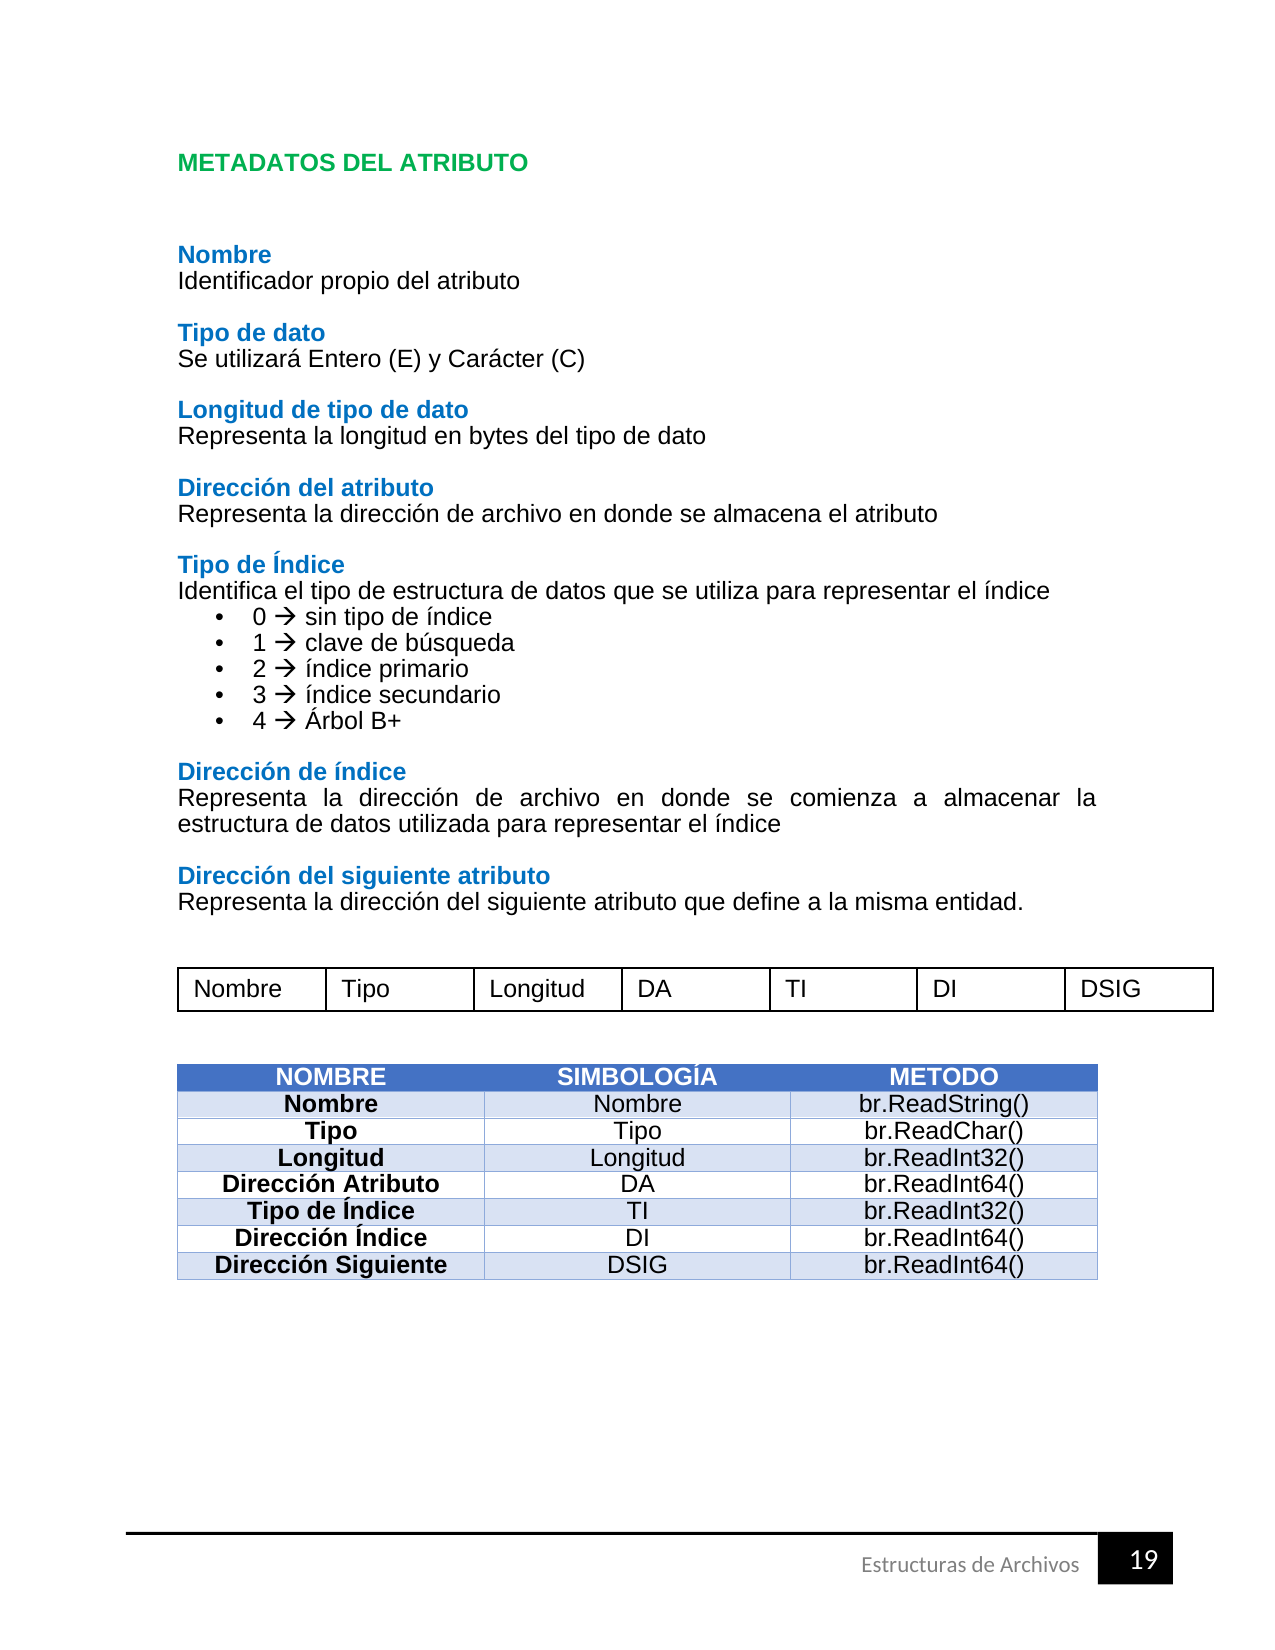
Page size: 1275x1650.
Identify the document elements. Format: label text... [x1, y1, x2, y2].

table_cell Nombre [178, 1092, 484, 1117]
table_header Longitud [475, 969, 621, 1010]
text Identificador propio del atributo [177, 269, 1098, 295]
text METADATOS DEL ATRIBUTO [177, 148, 1098, 176]
table_cell Nombre [485, 1092, 790, 1117]
table_cell Tipo de Índice [178, 1199, 484, 1225]
table_cell TI [485, 1199, 790, 1225]
table_header NOMBRE [178, 1065, 484, 1091]
list 2 índice primario [215, 657, 1098, 682]
text Dirección del atributo [177, 476, 1098, 501]
table_header TI [771, 969, 916, 1010]
table_cell Tipo [485, 1119, 790, 1144]
table_cell br.ReadInt64() [791, 1172, 1097, 1198]
text Dirección del siguiente atributo [177, 864, 1098, 889]
table_cell DSIG [485, 1253, 790, 1279]
table_cell br.ReadChar() [791, 1119, 1097, 1144]
table_cell DI [485, 1226, 790, 1252]
table_header DI [918, 969, 1064, 1010]
text Longitud de tipo de dato [177, 398, 1098, 424]
table_cell br.ReadInt64() [791, 1226, 1097, 1252]
table_header SIMBOLOGÍA [485, 1065, 790, 1091]
text Representa la dirección de archivo en donde se comienza a almacenar la estructura de datos utilizada para representar el índice [177, 786, 1098, 838]
table_cell Dirección Siguiente [178, 1253, 484, 1279]
table_cell Dirección Atributo [178, 1172, 484, 1198]
table_header DA [623, 969, 769, 1010]
table_cell br.ReadString() [791, 1092, 1097, 1117]
text Representa la longitud en bytes del tipo de dato [177, 424, 1098, 450]
text Tipo de dato [177, 321, 1098, 346]
table_cell Longitud [178, 1145, 484, 1171]
table_header Tipo [327, 969, 473, 1010]
table_cell br.ReadInt32() [791, 1199, 1097, 1225]
table_header DSIG [1066, 969, 1212, 1010]
text Representa la dirección del siguiente atributo que define a la misma entidad. [177, 889, 1098, 915]
table_header METODO [791, 1065, 1097, 1091]
list 0 sin tipo de índice [215, 605, 1098, 631]
text Identifica el tipo de estructura de datos que se utiliza para representar el índice [177, 579, 1098, 605]
table_header Nombre [179, 969, 325, 1010]
list 3 índice secundario [215, 682, 1098, 708]
text Tipo de Índice [177, 553, 1098, 579]
table_cell br.ReadInt64() [791, 1253, 1097, 1279]
text Nombre [177, 243, 1098, 269]
list 4 Árbol B+ [215, 708, 1098, 734]
table_cell DA [485, 1172, 790, 1198]
text Representa la dirección de archivo en donde se almacena el atributo [177, 501, 1098, 527]
table_cell Tipo [178, 1119, 484, 1144]
text Dirección de índice [177, 760, 1098, 786]
table_cell Dirección Índice [178, 1226, 484, 1252]
text Se utilizará Entero (E) y Carácter (C) [177, 346, 1098, 372]
list 1 clave de búsqueda [215, 631, 1098, 657]
table_cell Longitud [485, 1145, 790, 1171]
table_cell br.ReadInt32() [791, 1145, 1097, 1171]
